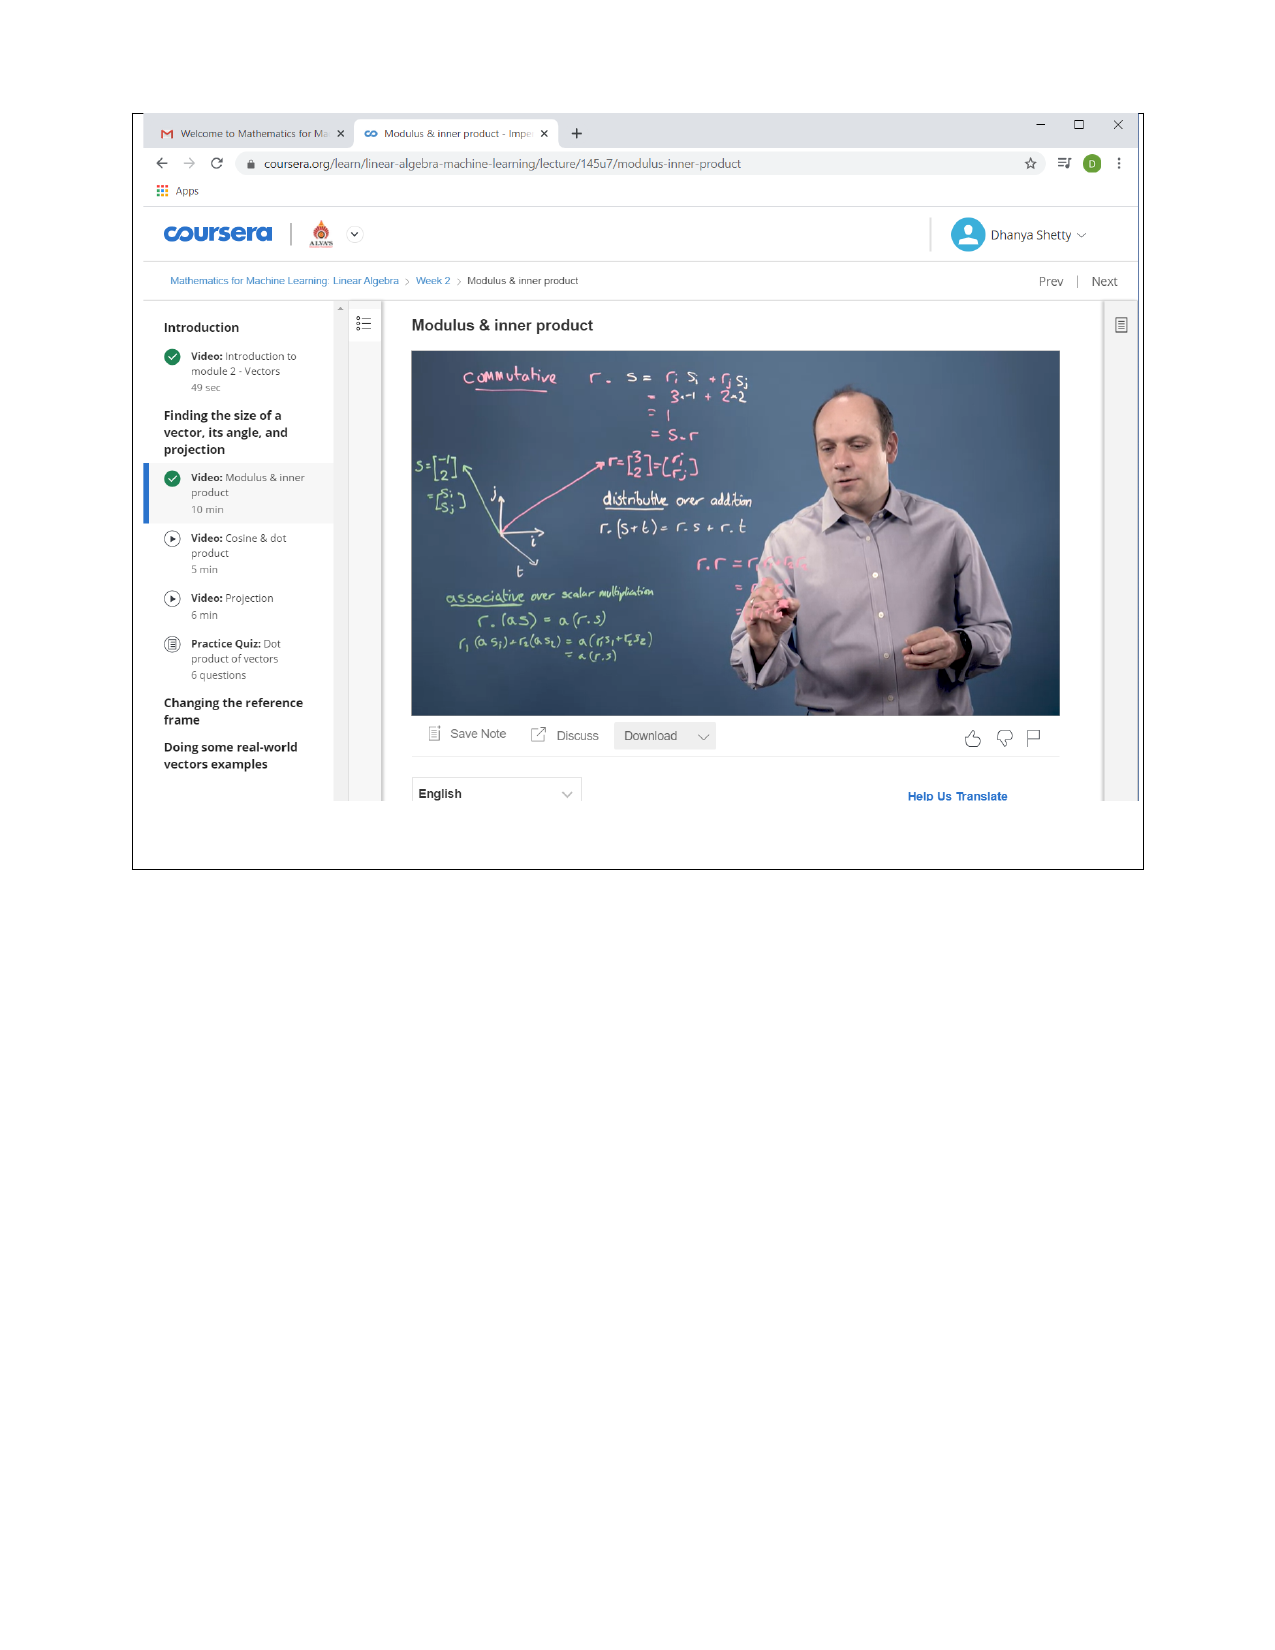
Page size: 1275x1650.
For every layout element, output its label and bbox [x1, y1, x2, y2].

table_cell [133, 114, 1143, 869]
picture [143, 113, 1139, 801]
